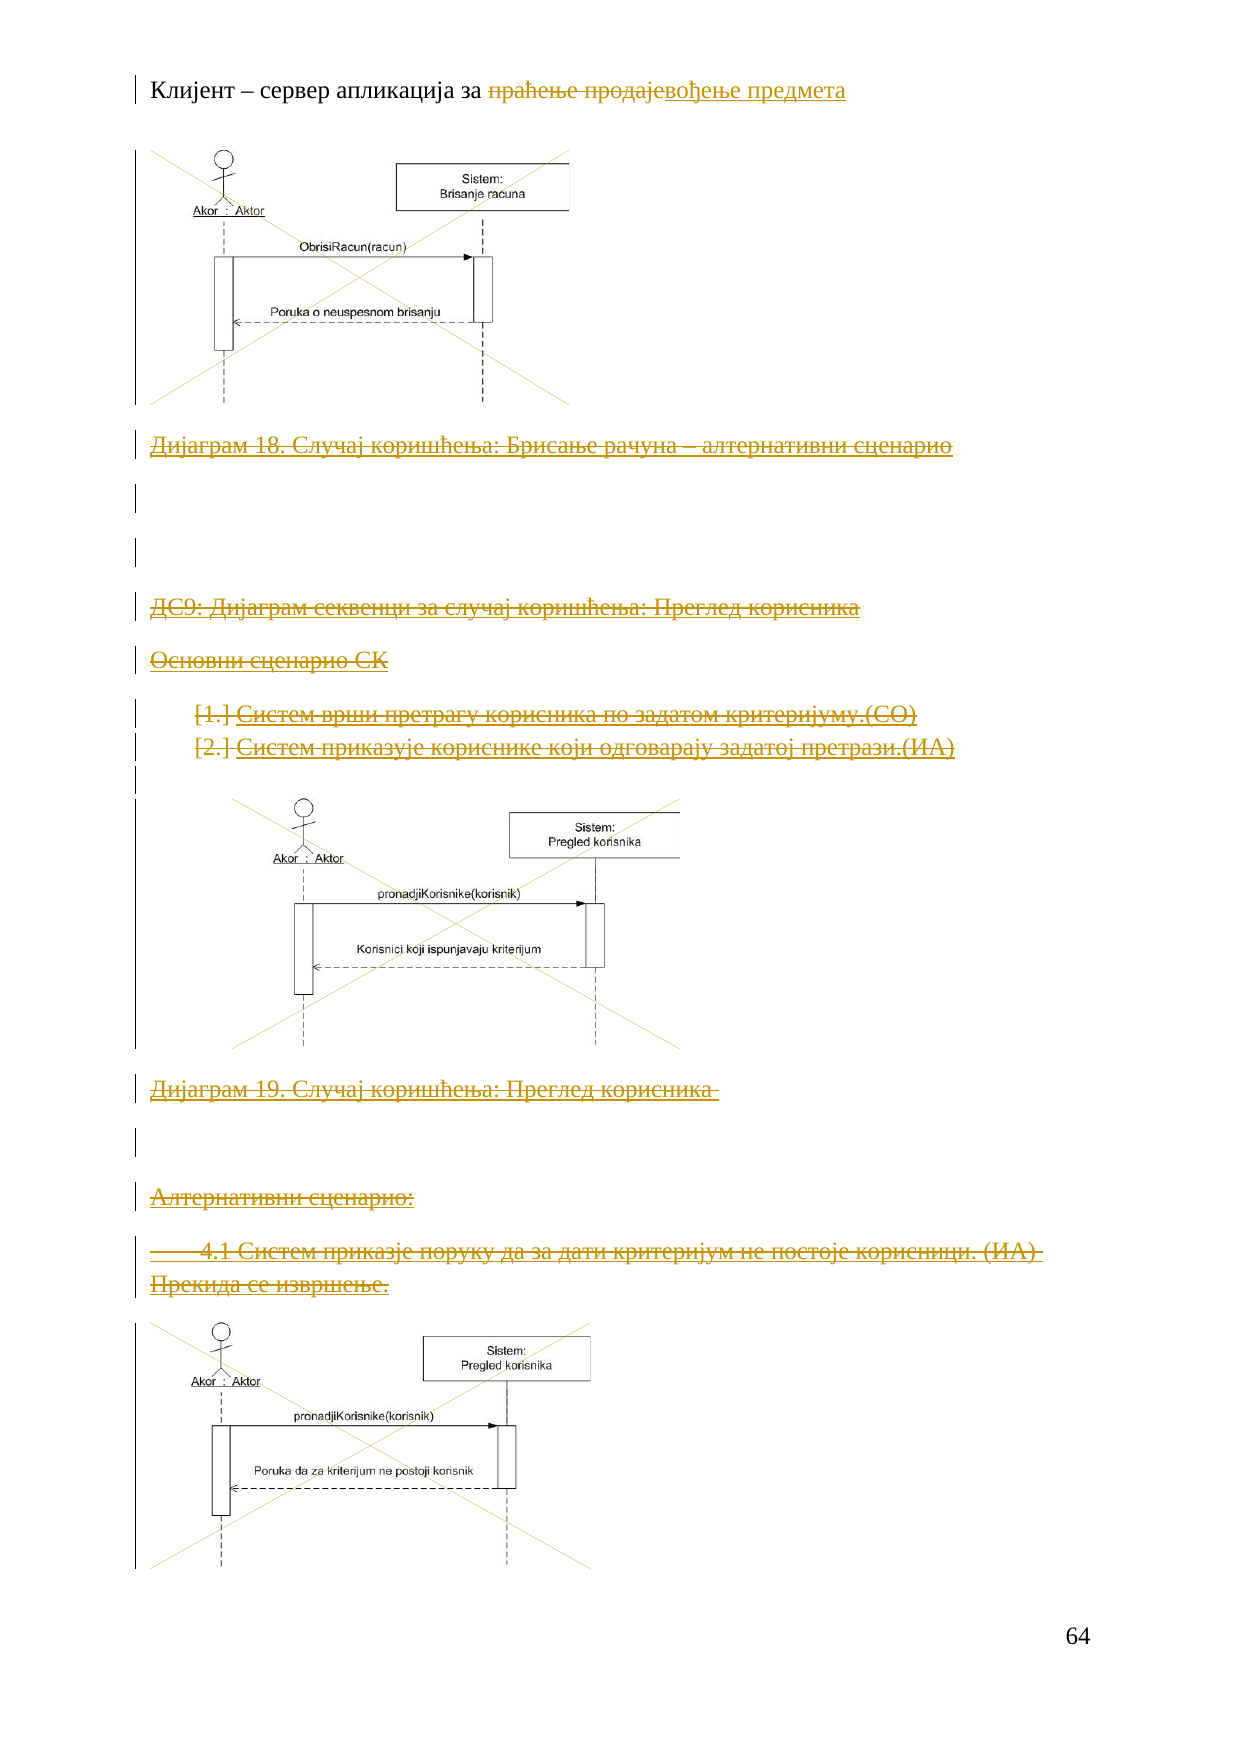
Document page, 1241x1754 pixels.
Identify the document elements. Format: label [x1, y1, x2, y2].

picture [151, 278, 568, 406]
picture [361, 151, 570, 404]
picture [152, 150, 567, 277]
picture [231, 799, 454, 1048]
picture [152, 1447, 588, 1569]
picture [150, 151, 358, 404]
picture [372, 1323, 591, 1568]
picture [234, 925, 677, 1049]
picture [233, 798, 678, 923]
picture [458, 800, 680, 1048]
picture [151, 1322, 589, 1445]
picture [150, 1324, 368, 1568]
